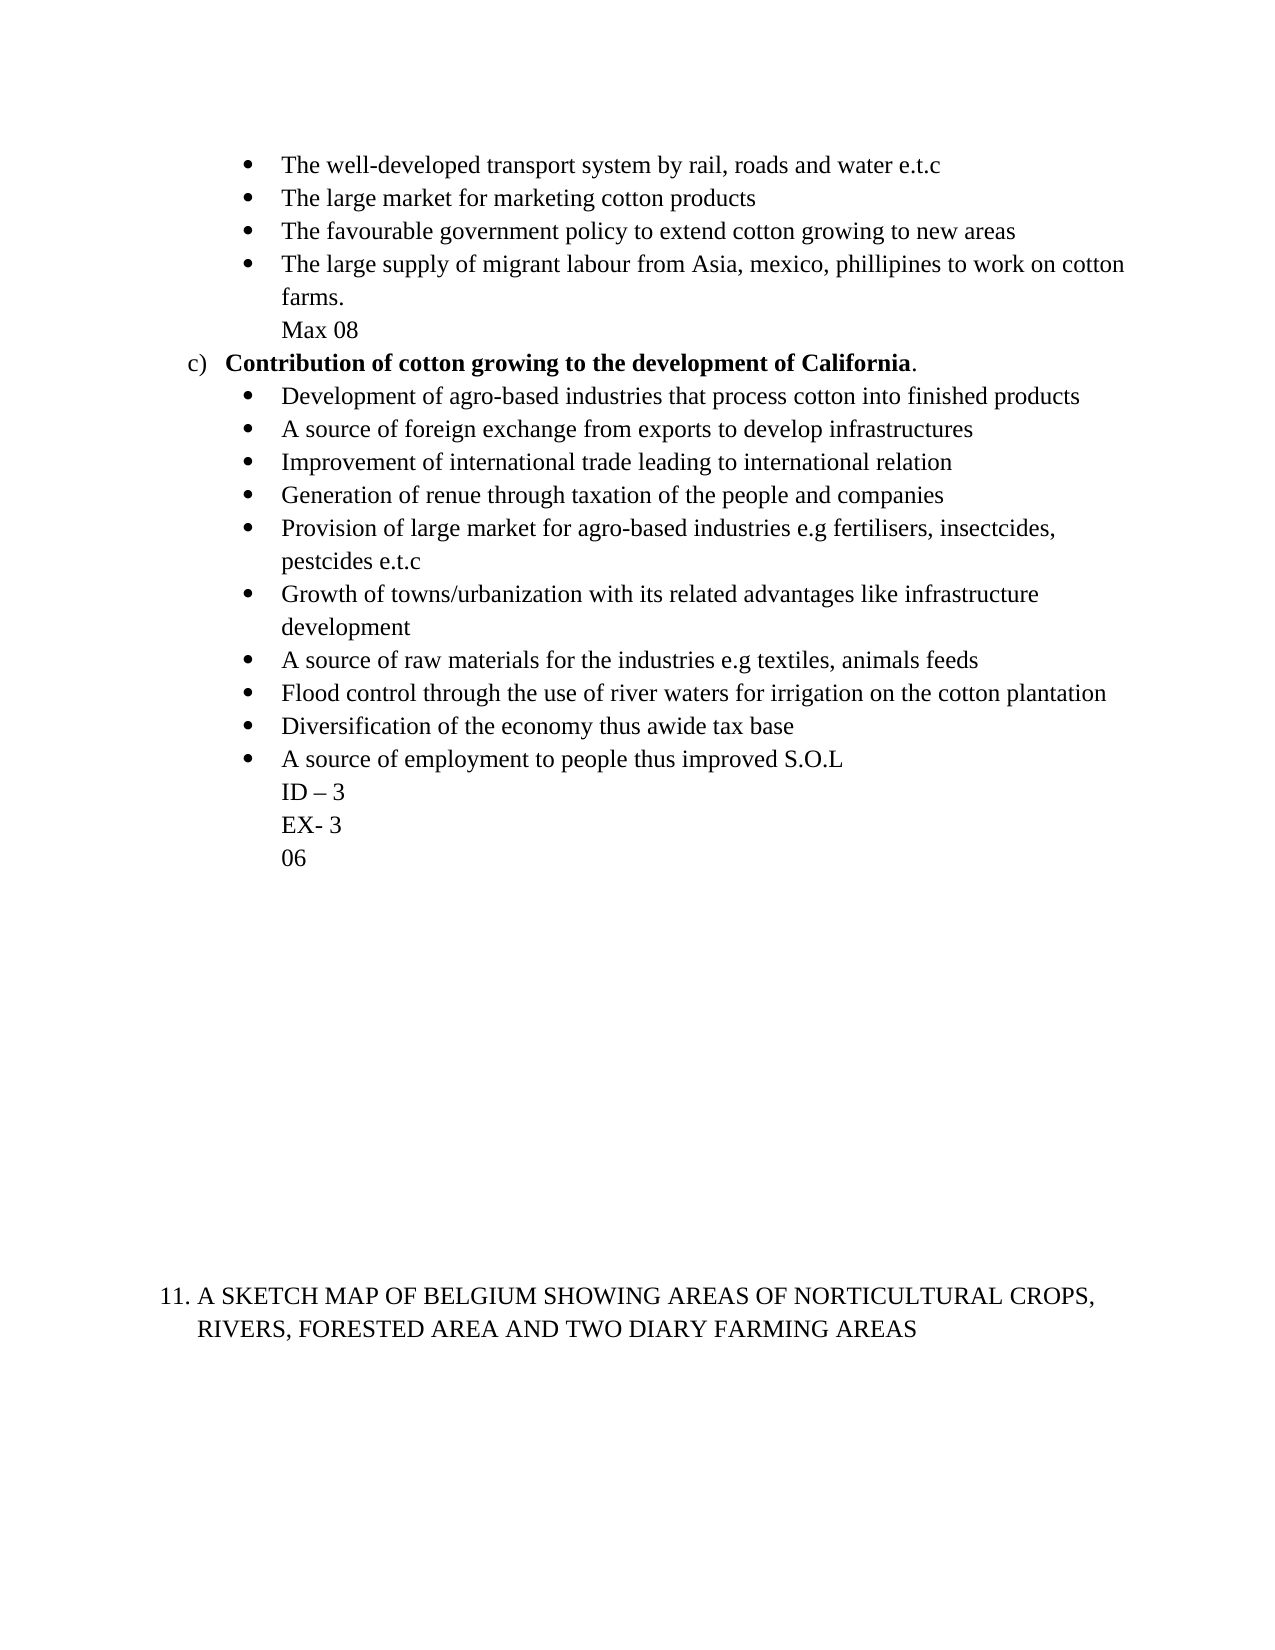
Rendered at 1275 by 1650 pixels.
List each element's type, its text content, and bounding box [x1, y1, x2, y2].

list Diversification of the economy thus awide tax base [244, 711, 1125, 740]
list Generation of renue through taxation of the people and companies [244, 480, 1125, 509]
list A source of employment to people thus improved S.O.L [244, 744, 1125, 773]
list The well-developed transport system by rail, roads and water e.t.c [244, 150, 1125, 179]
list Development of agro-based industries that process cotton into finished products [244, 381, 1125, 410]
list Provision of large market for agro-based industries e.g fertilisers, insectcides, pestcides e.t.c [244, 513, 1125, 575]
list ID – 3 [281, 777, 1125, 806]
list Improvement of international trade leading to international relation [244, 447, 1125, 476]
list The large market for marketing cotton products [244, 183, 1125, 212]
list The large supply of migrant labour from Asia, mexico, phillipines to work on cotton farms. [244, 249, 1125, 311]
list Max 08 [281, 315, 1125, 344]
list Contribution of cotton growing to the development of California. [187, 348, 1125, 377]
list Flood control through the use of river waters for irrigation on the cotton plantation [244, 678, 1125, 707]
list A SKETCH MAP OF BELGIUM SHOWING AREAS OF NORTICULTURAL CROPS, RIVERS, FORESTED AREA AND TWO DIARY FARMING AREAS [159, 1281, 1125, 1343]
list The favourable government policy to extend cotton growing to new areas [244, 216, 1125, 245]
list EX- 3 [281, 810, 1125, 839]
list A source of foreign exchange from exports to develop infrastructures [244, 414, 1125, 443]
list Growth of towns/urbanization with its related advantages like infrastructure development [244, 579, 1125, 641]
list A source of raw materials for the industries e.g textiles, animals feeds [244, 645, 1125, 674]
list 06 [281, 843, 1125, 872]
